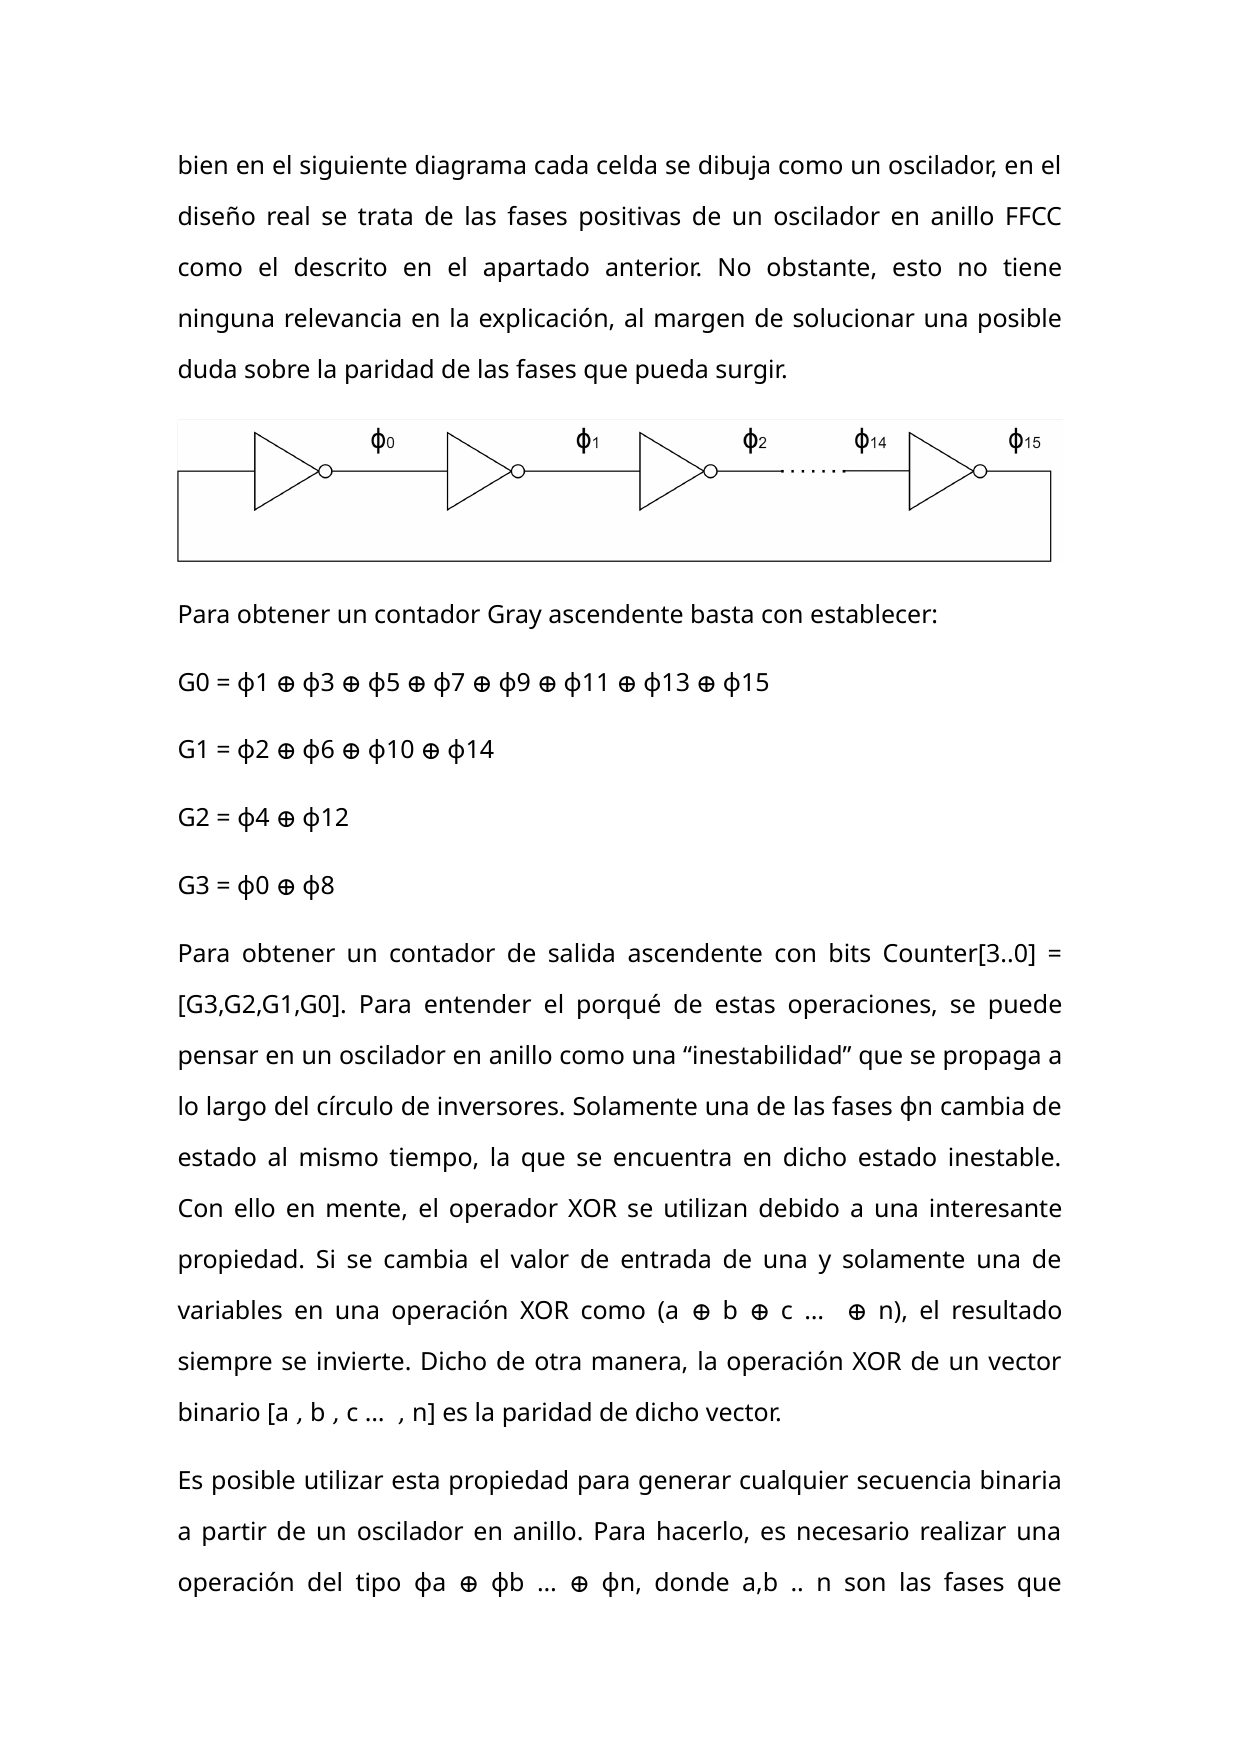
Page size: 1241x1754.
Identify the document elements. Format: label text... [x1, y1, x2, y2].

picture [177, 419, 1063, 563]
text G0 = ϕ1 ⊕ ϕ3 ⊕ ϕ5 ⊕ ϕ7 ⊕ ϕ9 ⊕ ϕ11 ⊕ ϕ13 ⊕ ϕ15 [177, 664, 1063, 698]
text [177, 1462, 1063, 1598]
text Para obtener un contador Gray ascendente basta con establecer: [177, 597, 1063, 631]
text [177, 148, 1063, 386]
text Para obtener un contador de salida ascendente con bits Counter[3..0] = [G3,G2,G1,G0]. Para entender el porqué de estas operaciones, se puede pensar en un oscilador en anillo como una “inestabilidad” que se propaga a lo largo del círculo de inversores. Solamente una de las fases ϕn cambia de estado al mismo tiempo, la que se encuentra en dicho estado inestable. Con ello en mente, el operador XOR se utilizan debido a una interesante propiedad. Si se cambia el valor de entrada de una y solamente una de variables en una operación XOR como (a ⊕ b ⊕ c … ⊕ n), el resultado siempre se invierte. Dicho de otra manera, la operación XOR de un vector binario [a , b , c … , n] es la paridad de dicho vector. [177, 935, 1063, 1429]
text G2 = ϕ4 ⊕ ϕ12 [177, 800, 1063, 834]
text G1 = ϕ2 ⊕ ϕ6 ⊕ ϕ10 ⊕ ϕ14 [177, 732, 1063, 766]
text G3 = ϕ0 ⊕ ϕ8 [177, 867, 1063, 902]
